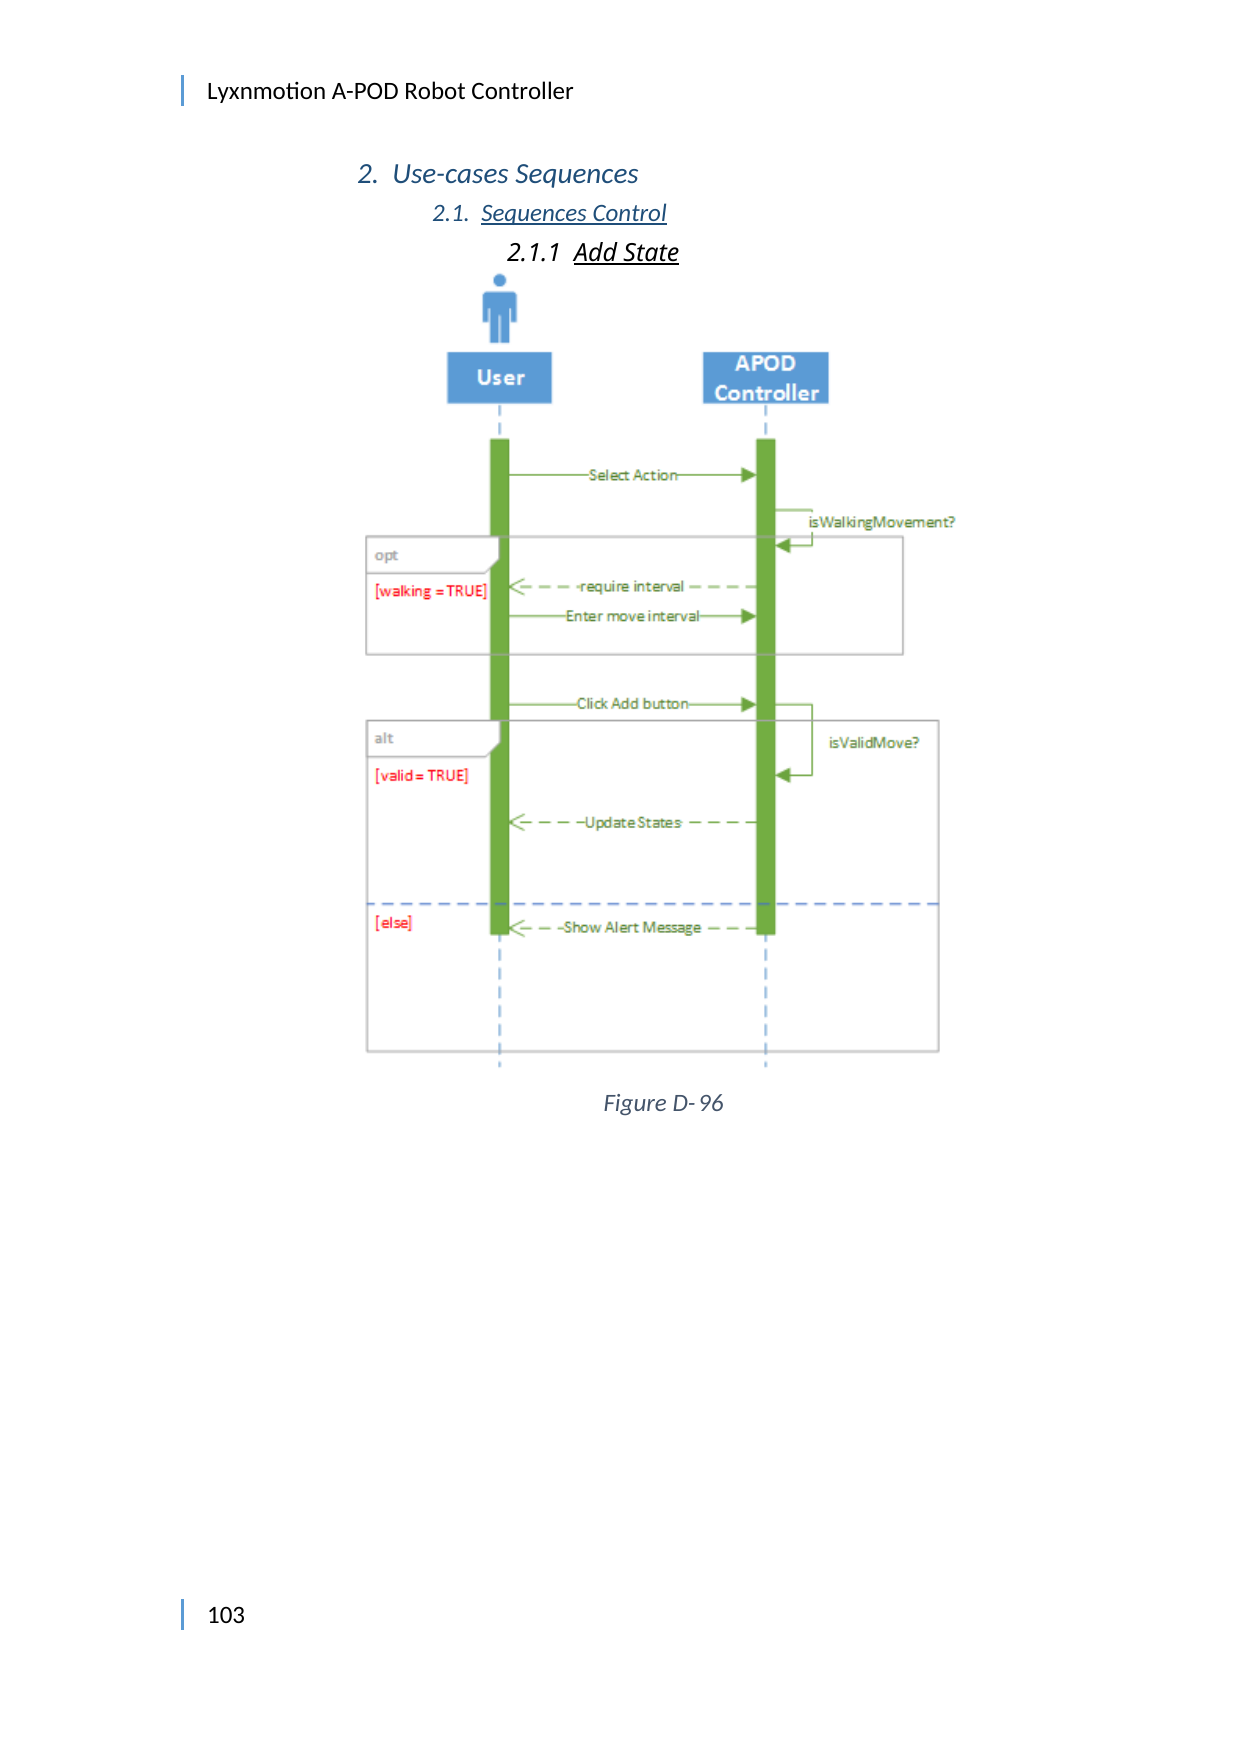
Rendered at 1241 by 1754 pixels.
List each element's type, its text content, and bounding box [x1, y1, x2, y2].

subtitle Sequences Control [432, 197, 1122, 228]
picture [364, 271, 965, 1069]
subtitle Add State [507, 234, 1122, 268]
subtitle Use-cases Sequences [357, 155, 1122, 190]
